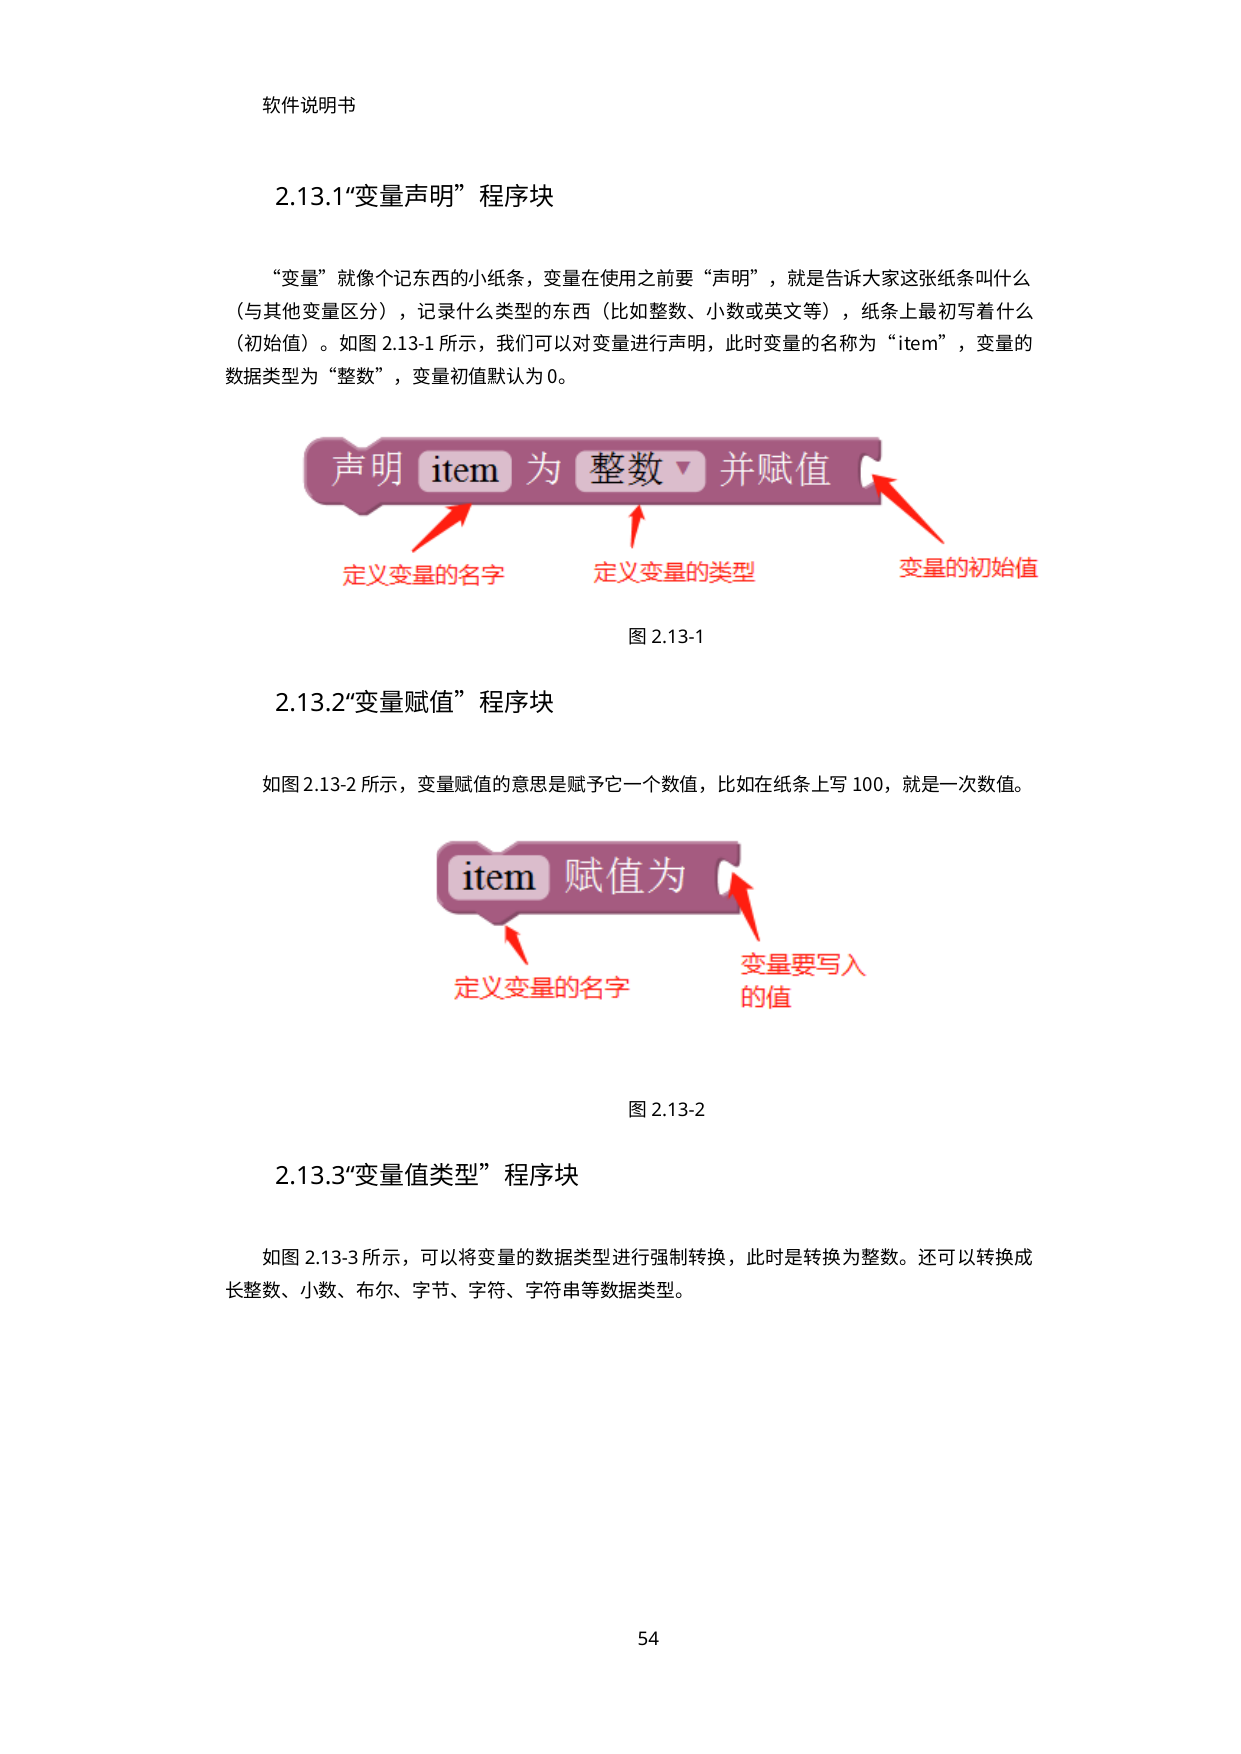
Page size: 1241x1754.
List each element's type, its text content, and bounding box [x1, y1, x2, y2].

picture [300, 391, 1083, 608]
text 图2.13-2 [262, 1092, 1034, 1124]
text 图2.13-1 [262, 619, 1034, 651]
subtitle 2.13.2“变量赋值”程序块 [225, 668, 1034, 733]
subtitle 2.13.3“变量值类型”程序块 [225, 1141, 1034, 1206]
text 如图2.13-2所示，变量赋值的意思是赋予它一个数值，比如在纸条上写100，就是一次数值。 [225, 767, 1034, 799]
text “变量”就像个记东西的小纸条，变量在使用之前要“声明”，就是告诉大家这张纸条叫什么（与其他变量区分），记录什么类型的东西（比如整数、小数或英文等），纸条上最初写着什么（初始值）。如图2.13-1所示，我们可以对变量进行声明，此时变量的名称为“item”，变量的数据类型为“整数”，变量初值默认为0。 [225, 261, 1034, 391]
text 如图2.13-3所示，可以将变量的数据类型进行强制转换，此时是转换为整数。还可以转换成长整数、小数、布尔、字节、字符、字符串等数据类型。 [225, 1240, 1034, 1305]
subtitle 2.13.1“变量声明”程序块 [225, 162, 1034, 227]
picture [436, 799, 898, 1064]
